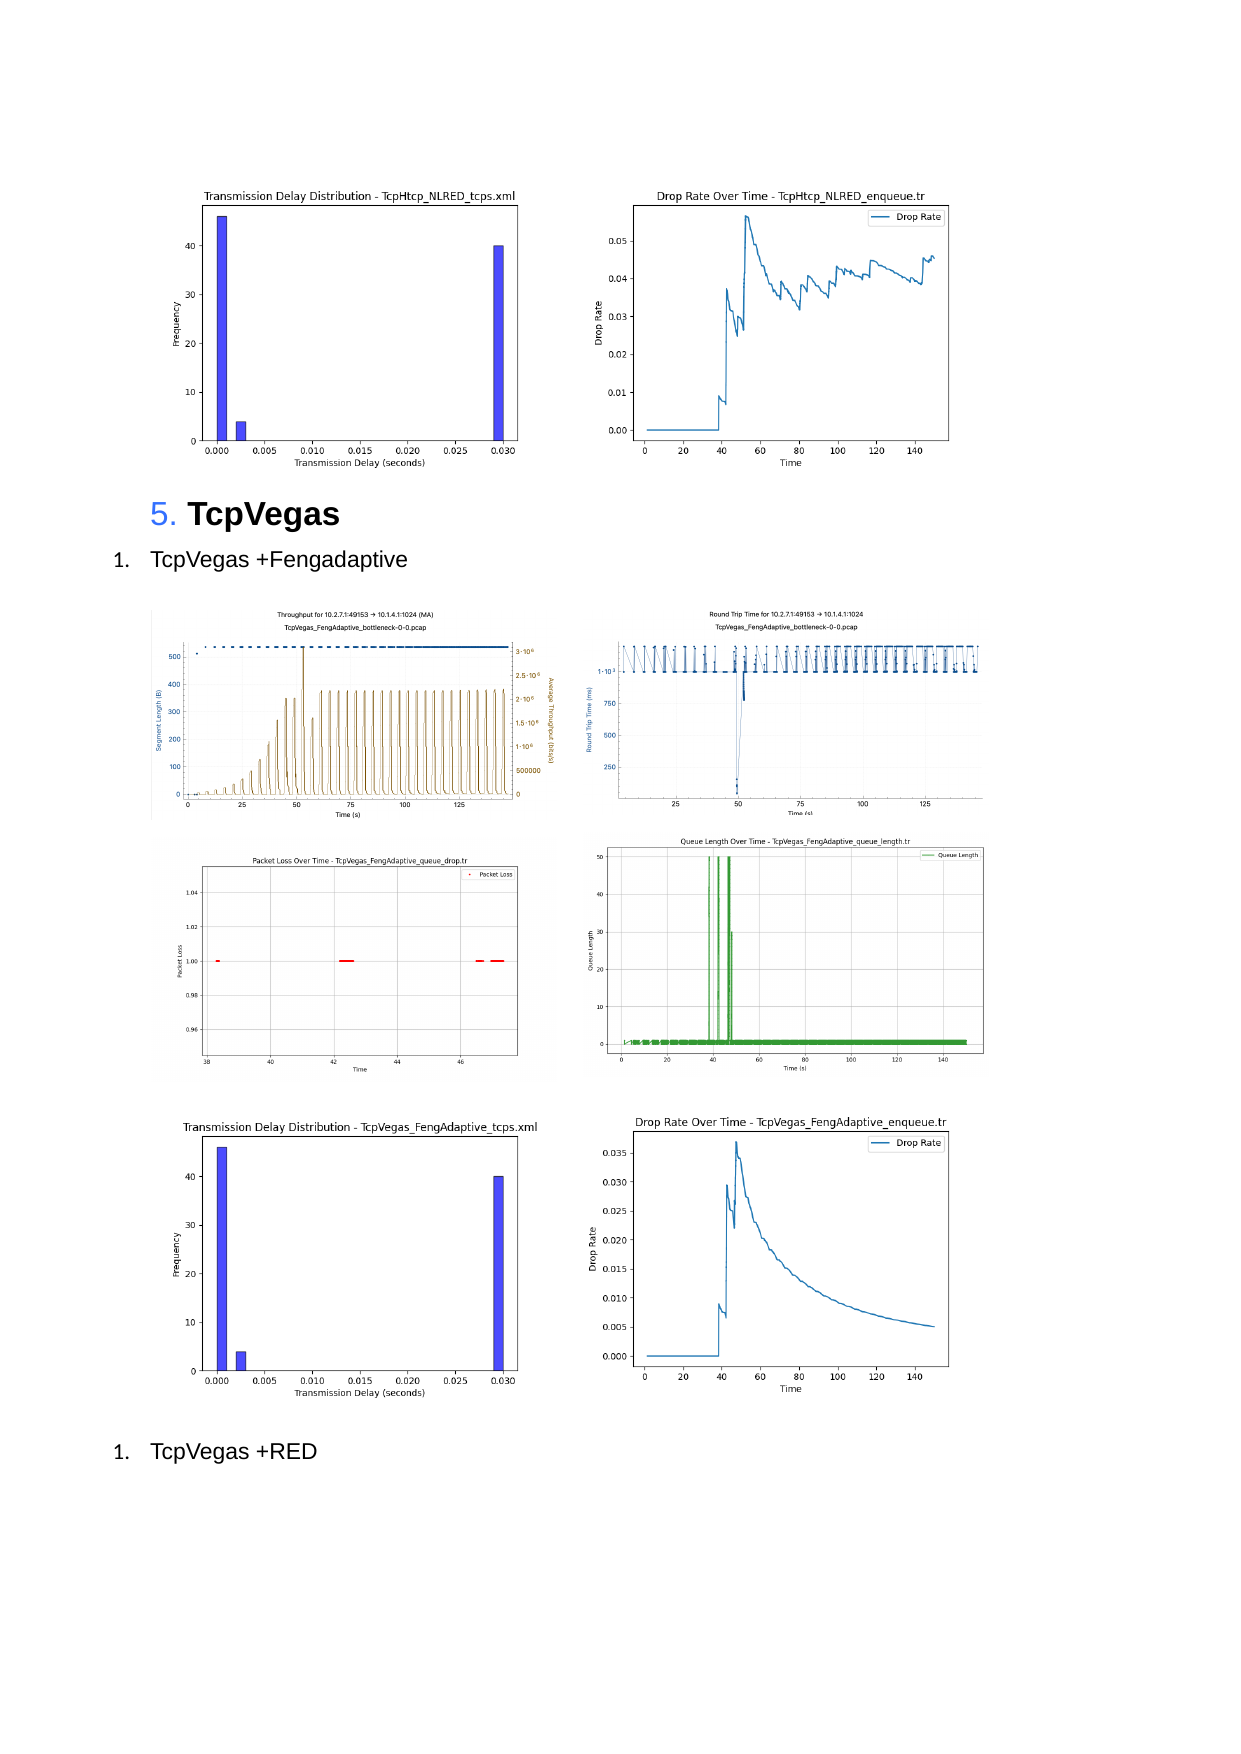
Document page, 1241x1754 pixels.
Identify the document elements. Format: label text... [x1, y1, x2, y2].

picture [582, 168, 989, 474]
table_header [570, 150, 1001, 494]
picture [582, 610, 989, 815]
picture [582, 832, 989, 1077]
table_header [570, 591, 1001, 1425]
table_header [139, 150, 570, 494]
picture [582, 1094, 989, 1400]
picture [151, 168, 558, 474]
list TcpVegas +Fengadaptive [112, 545, 1090, 573]
picture [151, 837, 558, 1082]
table_header [139, 591, 570, 1425]
picture [151, 1099, 558, 1404]
picture [151, 610, 558, 820]
list TcpVegas +RED [112, 1437, 1090, 1465]
